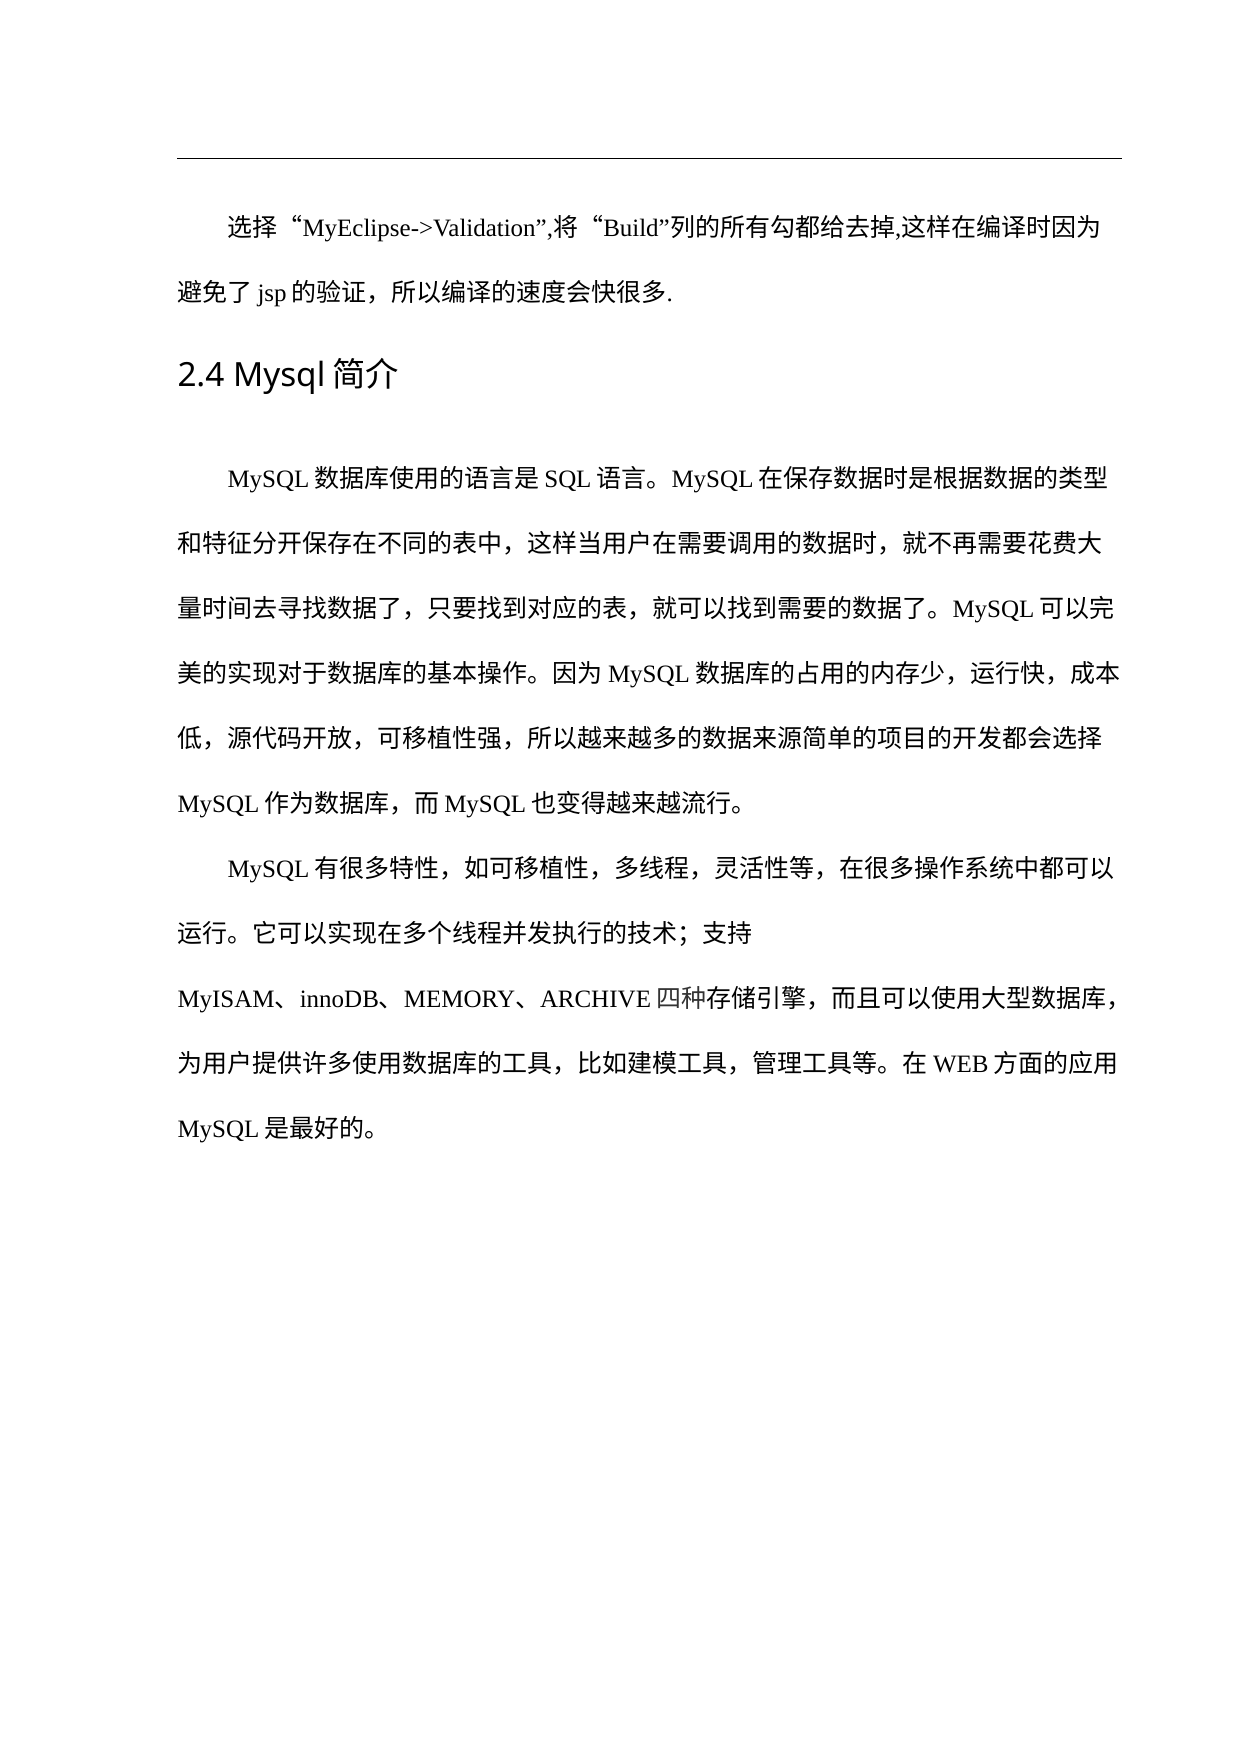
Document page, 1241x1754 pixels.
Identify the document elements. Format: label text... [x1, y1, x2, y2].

text 选择“MyEclipse->Validation”,将“Build”列的所有勾都给去掉,这样在编译时因为避免了jsp的验证，所以编译的速度会快很多. [177, 193, 1122, 323]
subtitle 2.4 Mysql简介 [177, 339, 1122, 404]
text MySQL 有很多特性，如可移植性，多线程，灵活性等，在很多操作系统中都可以运行。它可以实现在多个线程并发执行的技术；支持MyISAM、innoDB、MEMORY、ARCHIVE四种存储引擎，而且可以使用大型数据库，为用户提供许多使用数据库的工具，比如建模工具，管理工具等。在 WEB方面的应用MySQL是最好的。 [177, 834, 1122, 1159]
text MySQL数据库使用的语言是SQL语言。MySQL在保存数据时是根据数据的类型和特征分开保存在不同的表中，这样当用户在需要调用的数据时，就不再需要花费大量时间去寻找数据了，只要找到对应的表，就可以找到需要的数据了。MySQL可以完美的实现对于数据库的基本操作。因为 MySQL 数据库的占用的内存少，运行快，成本低，源代码开放，可移植性强，所以越来越多的数据来源简单的项目的开发都会选择 MySQL作为数据库，而MySQL也变得越来越流行。 [177, 444, 1122, 834]
